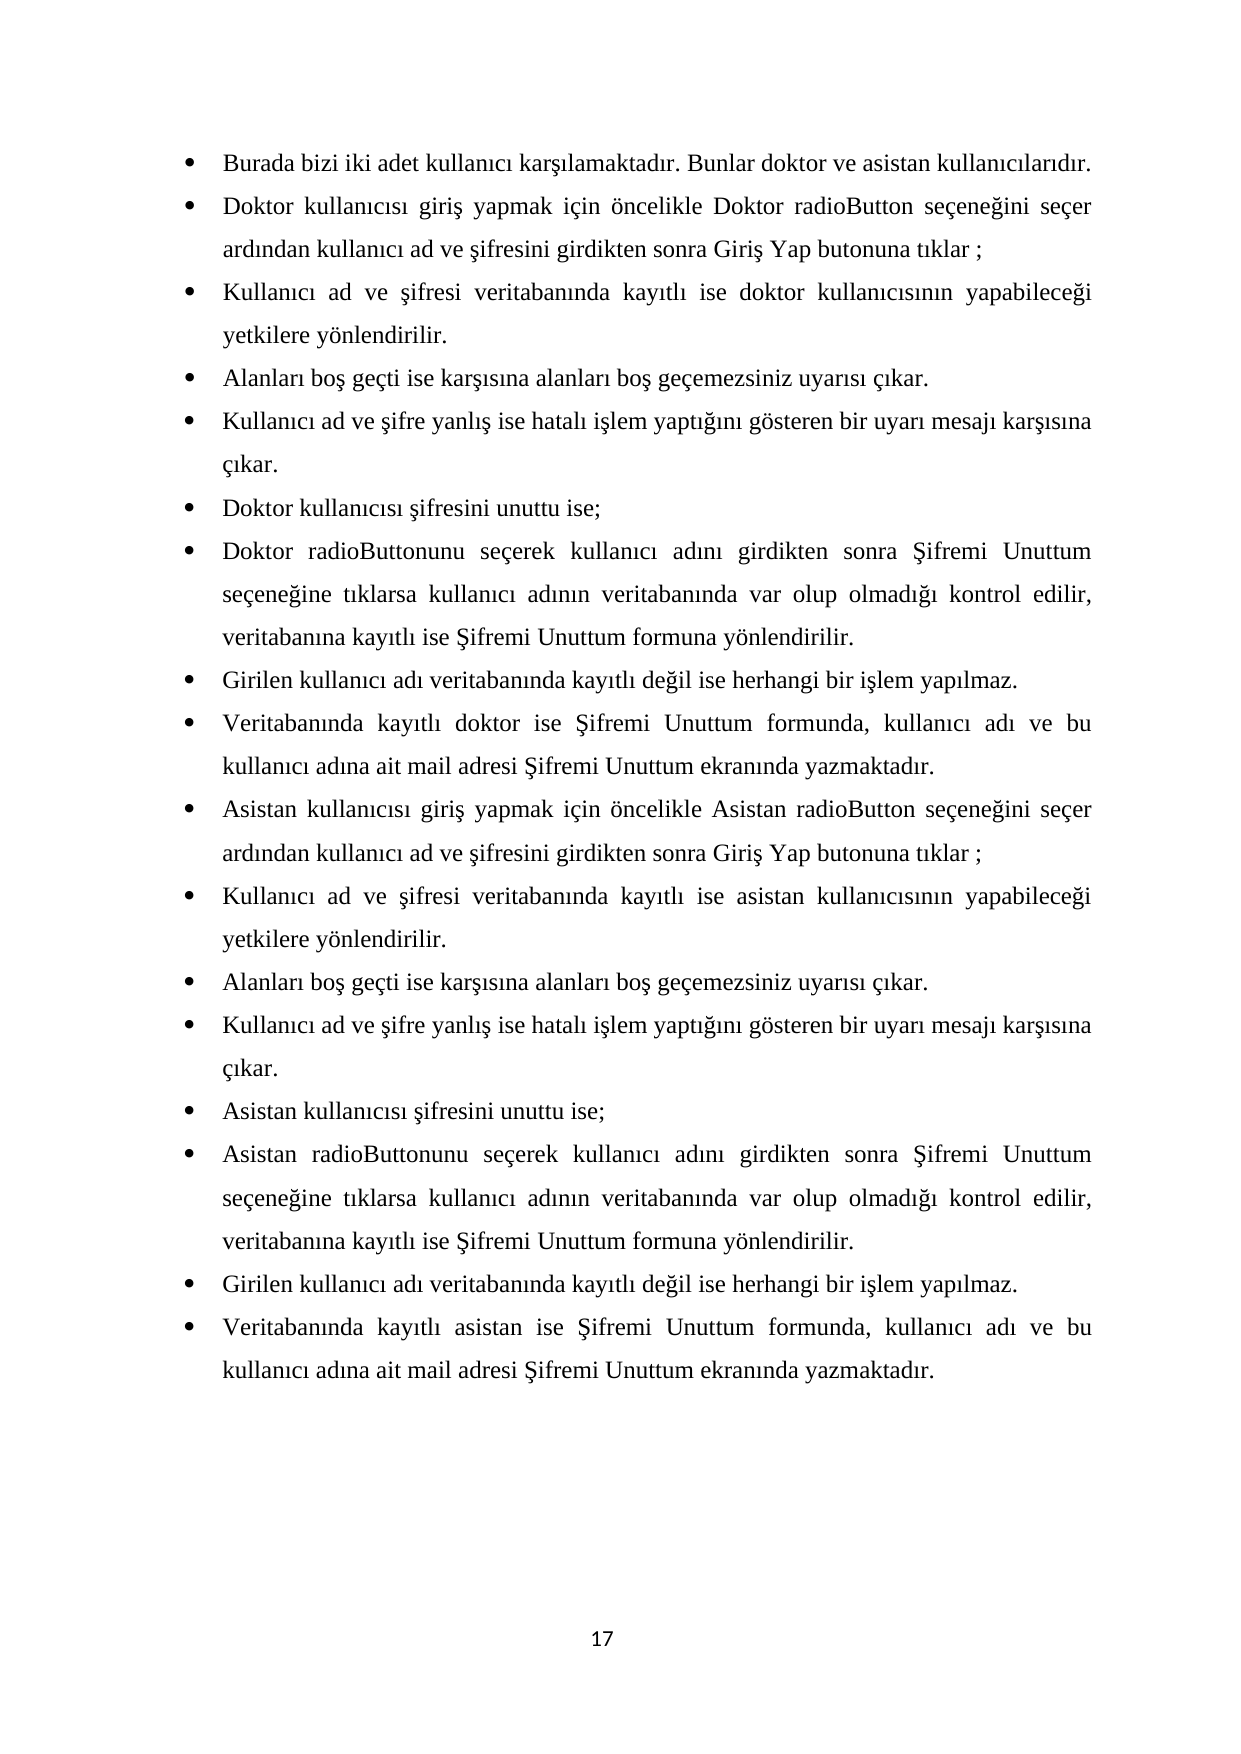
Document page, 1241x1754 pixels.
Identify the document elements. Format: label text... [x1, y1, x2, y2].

list Kullanıcı ad ve şifresi veritabanında kayıtlı ise doktor kullanıcısının yapabileceği yetkilere yönlendirilir. [185, 277, 1093, 349]
list Doktor kullanıcısı giriş yapmak için öncelikle Doktor radioButton seçeneğini seçer ardından kullanıcı ad ve şifresini girdikten sonra Giriş Yap butonuna tıklar ; [185, 191, 1093, 263]
list Kullanıcı ad ve şifre yanlış ise hatalı işlem yaptığını gösteren bir uyarı mesajı karşısına çıkar. [185, 406, 1093, 478]
list Doktor kullanıcısı şifresini unuttu ise; [185, 493, 1093, 521]
list Veritabanında kayıtlı doktor ise Şifremi Unuttum formunda, kullanıcı adı ve bu kullanıcı adına ait mail adresi Şifremi Unuttum ekranında yazmaktadır. [185, 708, 1093, 780]
list Burada bizi iki adet kullanıcı karşılamaktadır. Bunlar doktor ve asistan kullanıcılarıdır. [185, 148, 1093, 176]
list Asistan kullanıcısı şifresini unuttu ise; [185, 1096, 1093, 1125]
list Kullanıcı ad ve şifresi veritabanında kayıtlı ise asistan kullanıcısının yapabileceği yetkilere yönlendirilir. [185, 881, 1093, 953]
list Girilen kullanıcı adı veritabanında kayıtlı değil ise herhangi bir işlem yapılmaz. [185, 1269, 1093, 1298]
list Girilen kullanıcı adı veritabanında kayıtlı değil ise herhangi bir işlem yapılmaz. [185, 665, 1093, 694]
list Kullanıcı ad ve şifre yanlış ise hatalı işlem yaptığını gösteren bir uyarı mesajı karşısına çıkar. [185, 1010, 1093, 1082]
list Alanları boş geçti ise karşısına alanları boş geçemezsiniz uyarısı çıkar. [185, 967, 1093, 996]
list Asistan kullanıcısı giriş yapmak için öncelikle Asistan radioButton seçeneğini seçer ardından kullanıcı ad ve şifresini girdikten sonra Giriş Yap butonuna tıklar ; [185, 794, 1093, 866]
list Alanları boş geçti ise karşısına alanları boş geçemezsiniz uyarısı çıkar. [185, 363, 1093, 392]
list Veritabanında kayıtlı asistan ise Şifremi Unuttum formunda, kullanıcı adı ve bu kullanıcı adına ait mail adresi Şifremi Unuttum ekranında yazmaktadır. [185, 1312, 1093, 1384]
list Doktor radioButtonunu seçerek kullanıcı adını girdikten sonra Şifremi Unuttum seçeneğine tıklarsa kullanıcı adının veritabanında var olup olmadığı kontrol edilir, veritabanına kayıtlı ise Şifremi Unuttum formuna yönlendirilir. [185, 536, 1093, 651]
list Asistan radioButtonunu seçerek kullanıcı adını girdikten sonra Şifremi Unuttum seçeneğine tıklarsa kullanıcı adının veritabanında var olup olmadığı kontrol edilir, veritabanına kayıtlı ise Şifremi Unuttum formuna yönlendirilir. [185, 1139, 1093, 1254]
